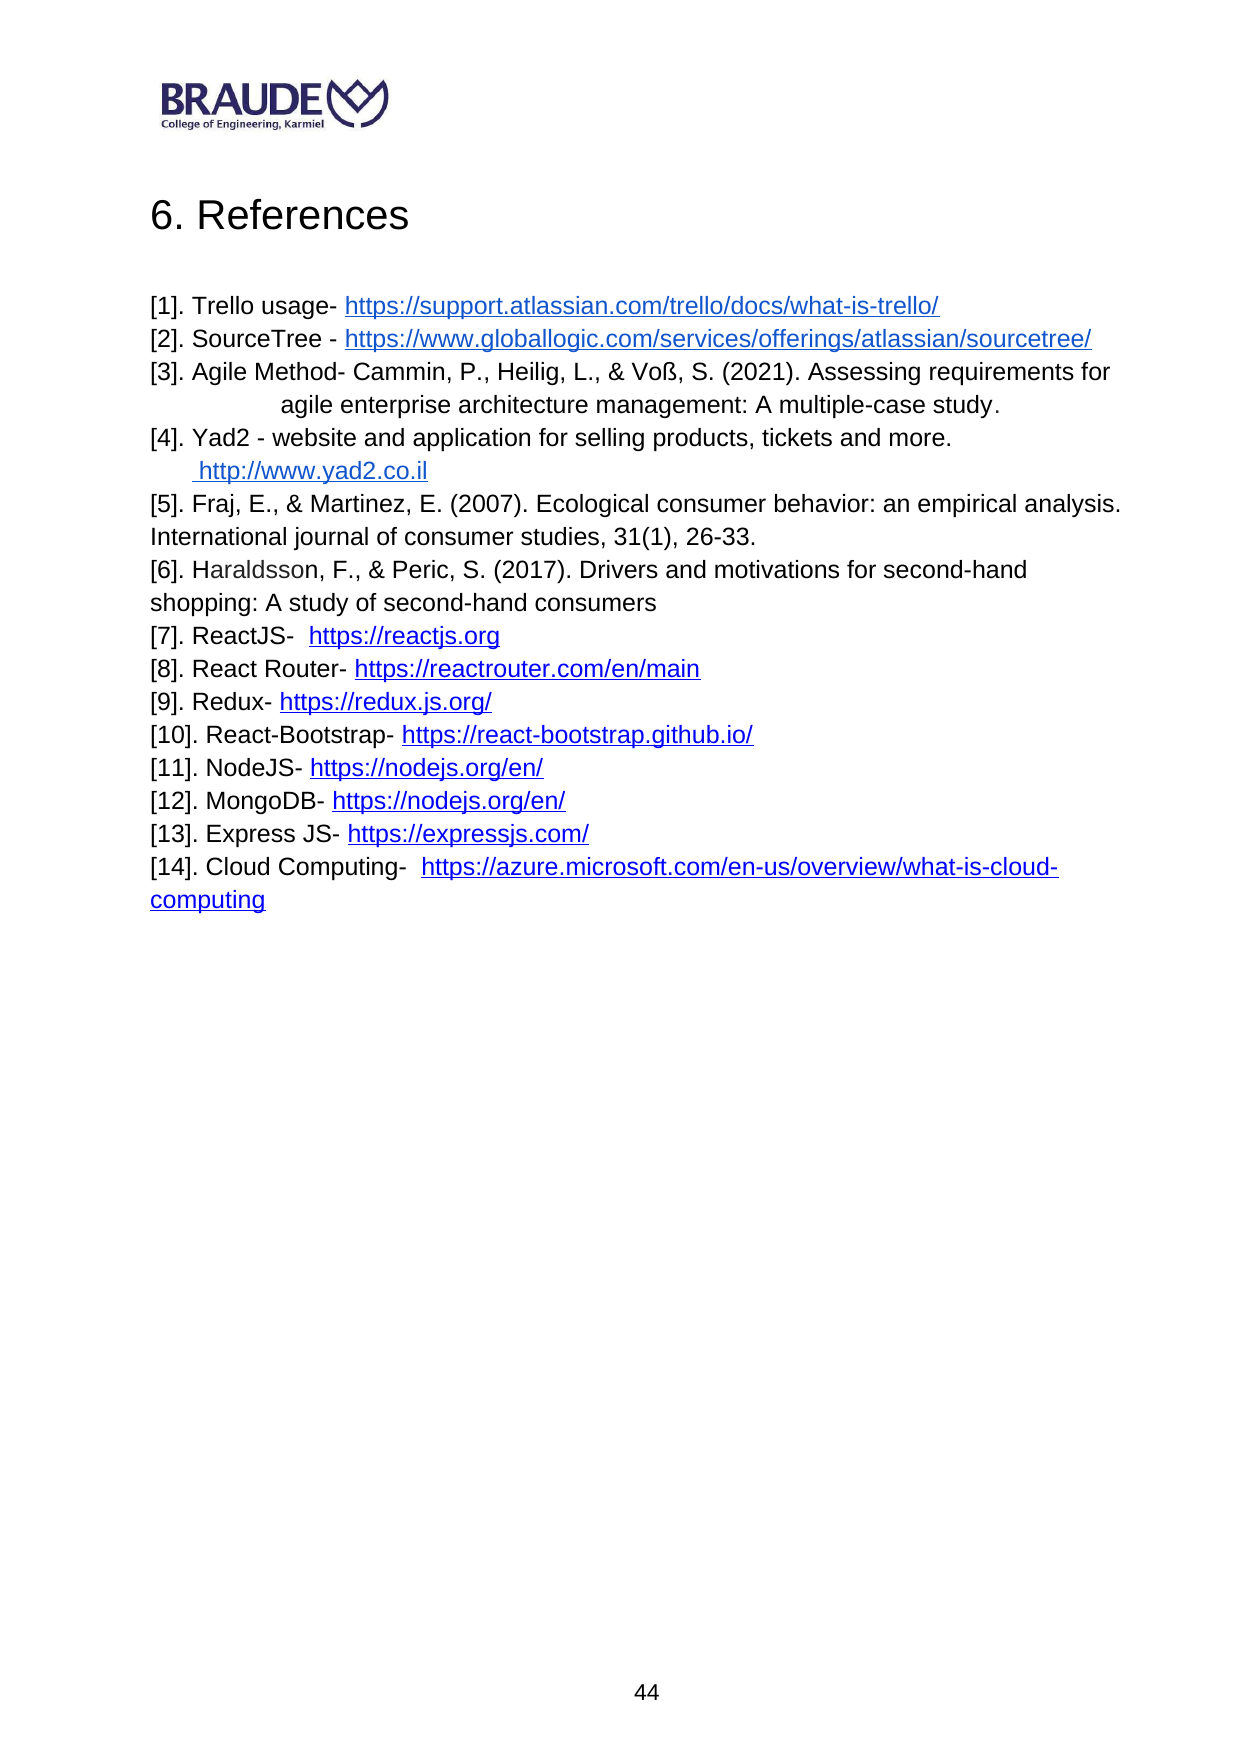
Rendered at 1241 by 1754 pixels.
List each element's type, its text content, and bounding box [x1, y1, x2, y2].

text [2]. SourceTree - https://www.globallogic.com/services/offerings/atlassian/sourcetree/ [150, 324, 1143, 352]
text [1]. Trello usage- https://support.atlassian.com/trello/docs/what-is-trello/ [150, 291, 1143, 319]
text [5]. Fraj, E., & Martinez, E. (2007). Ecological consumer behavior: an empirical analysis. International journal of consumer studies, 31(1), 26-33. [150, 489, 1143, 551]
text [3]. Agile Method- Cammin, P., Heilig, L., & Voß, S. (2021). Assessing requirements for agile enterprise architecture management: A multiple-case study.‏ [150, 357, 1143, 418]
text http://www.yad2.co.il [150, 456, 1143, 484]
text [14]. Cloud Computing- https://azure.microsoft.com/en-us/overview/what-is-cloud-computing [150, 852, 1143, 944]
picture [150, 75, 399, 134]
subtitle 6. References [150, 190, 1143, 238]
text [7]. ReactJS- https://reactjs.org [8]. React Router- https://reactrouter.com/en/main [9]. Redux- https://redux.js.org/ [10]. React-Bootstrap- https://react-bootstrap.github.io/ [11]. NodeJS- https://nodejs.org/en/ [12]. MongoDB- https://nodejs.org/en/ [13]. Express JS- https://expressjs.com/ [150, 621, 1143, 848]
text [4]. Yad2 - website and application for selling products, tickets and more. [150, 423, 1143, 452]
text [6]. Haraldsson, F., & Peric, S. (2017). Drivers and motivations for second-hand shopping: A study of second-hand consumers [150, 555, 1143, 617]
